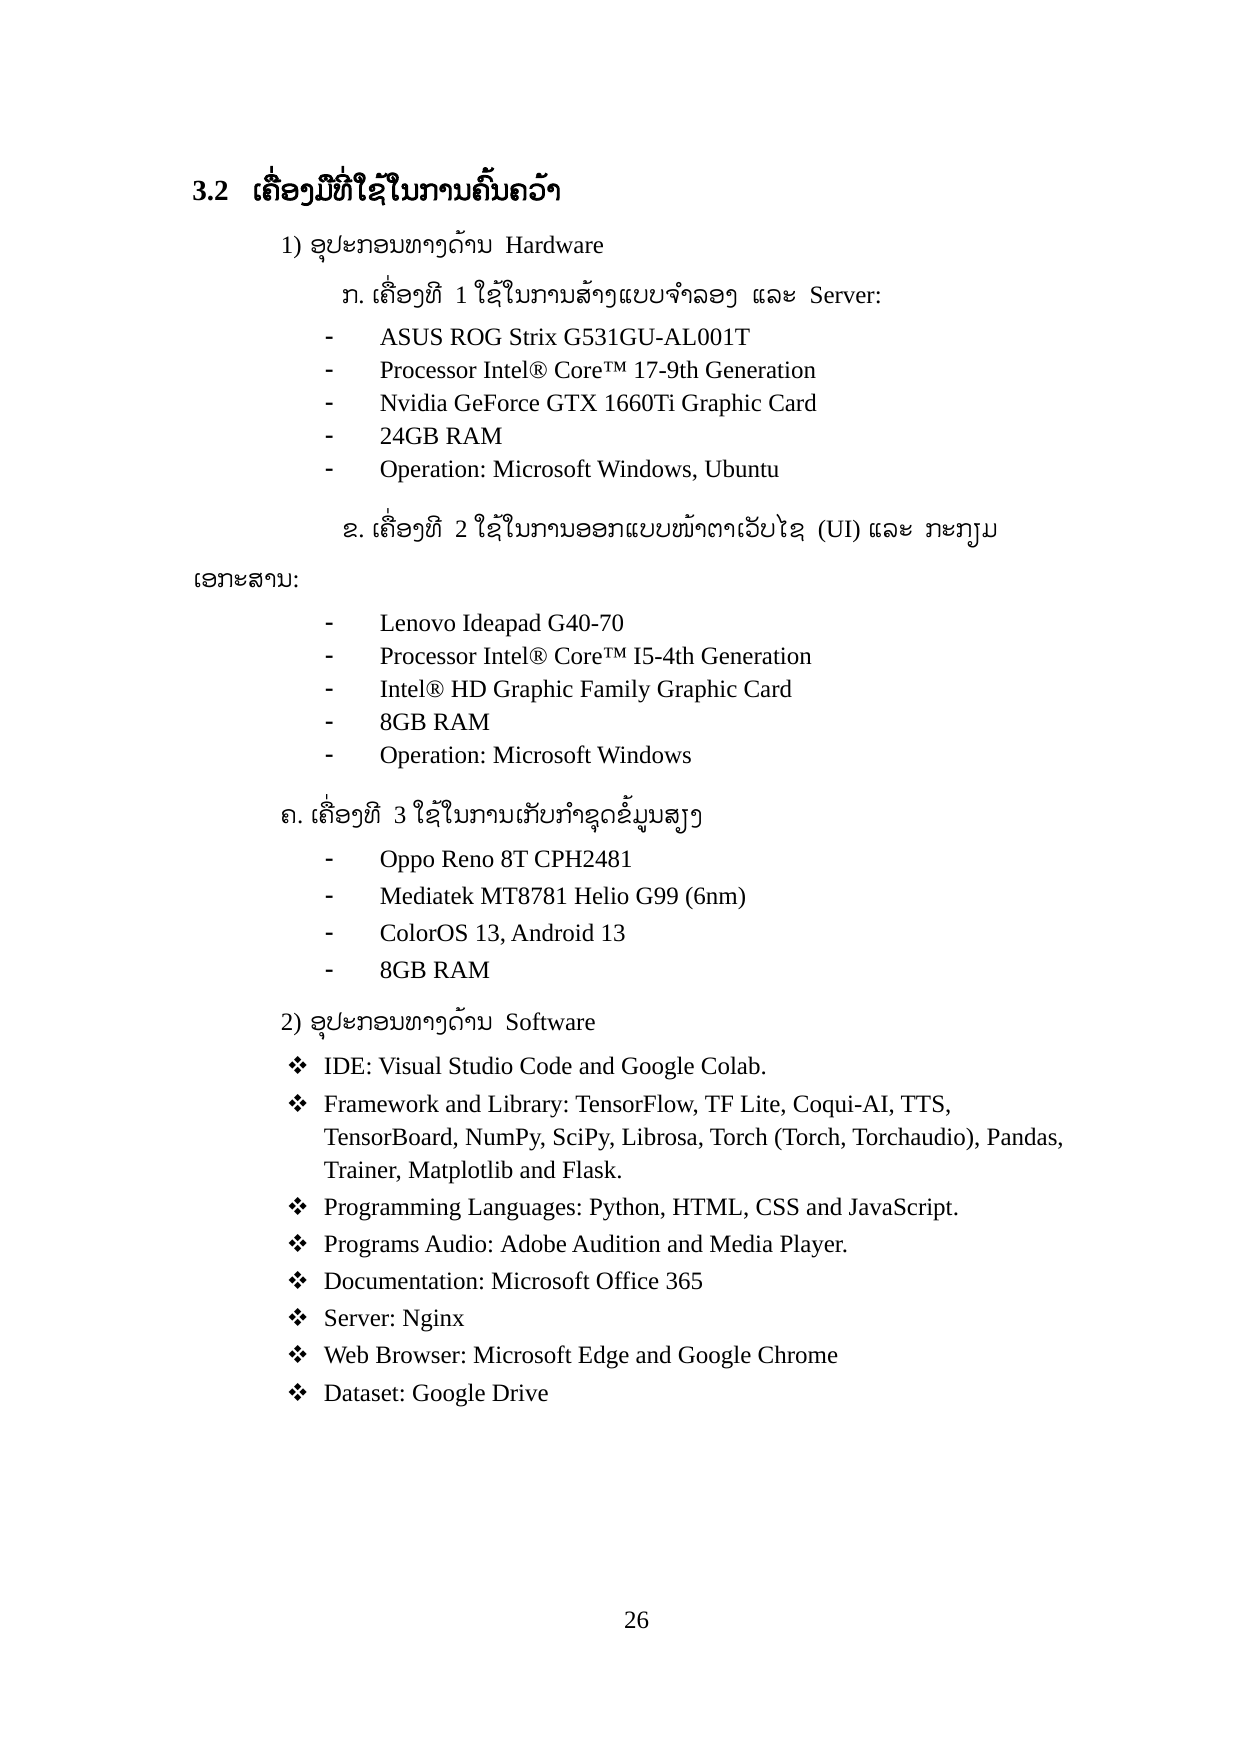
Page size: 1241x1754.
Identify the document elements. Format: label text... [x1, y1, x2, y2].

subtitle ຂ. ເຄື່ອງທີ 2 ໃຊ້ໃນການອອກແບບໜ້າຕາເວັບໄຊ (UI) ແລະ ກະກຽມເອກະສານ: [192, 508, 1081, 602]
text ຄ. ເຄື່ອງທີ 3 ໃຊ້ໃນການເກັບກໍາຊຸດຂໍ້ມູນສຽງ [192, 794, 1081, 837]
subtitle Framework and Library: TensorFlow, TF Lite, Coqui-AI, TTS, TensorBoard, NumPy, SciPy, Librosa, Torch (Torch, Torchaudio), Pandas, Trainer, Matplotlib and Flask. [286, 1089, 1081, 1183]
subtitle 8GB RAM [207, 956, 1081, 984]
subtitle Server: Nginx [286, 1303, 1081, 1332]
subtitle ອຸປະກອນທາງດ້ານ Software [192, 1001, 1081, 1045]
subtitle Programs Audio: Adobe Audition and Media Player. [286, 1229, 1081, 1258]
subtitle Mediatek MT8781 Helio G99 (6nm) [207, 881, 1081, 910]
subtitle Processor Intel® Core™ I5-4th Generation [207, 641, 1081, 670]
subtitle ASUS ROG Strix G531GU-AL001T [207, 322, 1081, 351]
subtitle 24GB RAM [207, 421, 1081, 450]
subtitle ອຸປະກອນທາງດ້ານ Hardware [192, 224, 1081, 268]
subtitle Processor Intel® Core™ 17-9th Generation [207, 355, 1081, 384]
subtitle ເຄື່ອງມືທີ່ໃຊ້ໃນການຄົ້ນຄວ້າ [192, 165, 1081, 216]
subtitle Nvidia GeForce GTX 1660Ti Graphic Card [207, 388, 1081, 417]
subtitle ColorOS 13, Android 13 [207, 918, 1081, 947]
subtitle ກ. ເຄື່ອງທີ 1 ໃຊ້ໃນການສ້າງແບບຈໍາລອງ ແລະ Server: [192, 274, 1081, 318]
subtitle Dataset: Google Drive [286, 1378, 1081, 1407]
subtitle Documentation: Microsoft Office 365 [286, 1266, 1081, 1295]
subtitle Lenovo Ideapad G40-70 [207, 608, 1081, 637]
subtitle Oppo Reno 8T CPH2481 [207, 844, 1081, 873]
subtitle Web Browser: Microsoft Edge and Google Chrome [286, 1341, 1081, 1369]
subtitle Intel® HD Graphic Family Graphic Card [207, 674, 1081, 703]
subtitle Programming Languages: Python, HTML, CSS and JavaScript. [286, 1192, 1081, 1221]
subtitle IDE: Visual Studio Code and Google Colab. [286, 1051, 1081, 1080]
subtitle 8GB RAM [207, 707, 1081, 736]
subtitle Operation: Microsoft Windows, Ubuntu [207, 454, 1081, 483]
subtitle Operation: Microsoft Windows [207, 740, 1081, 769]
